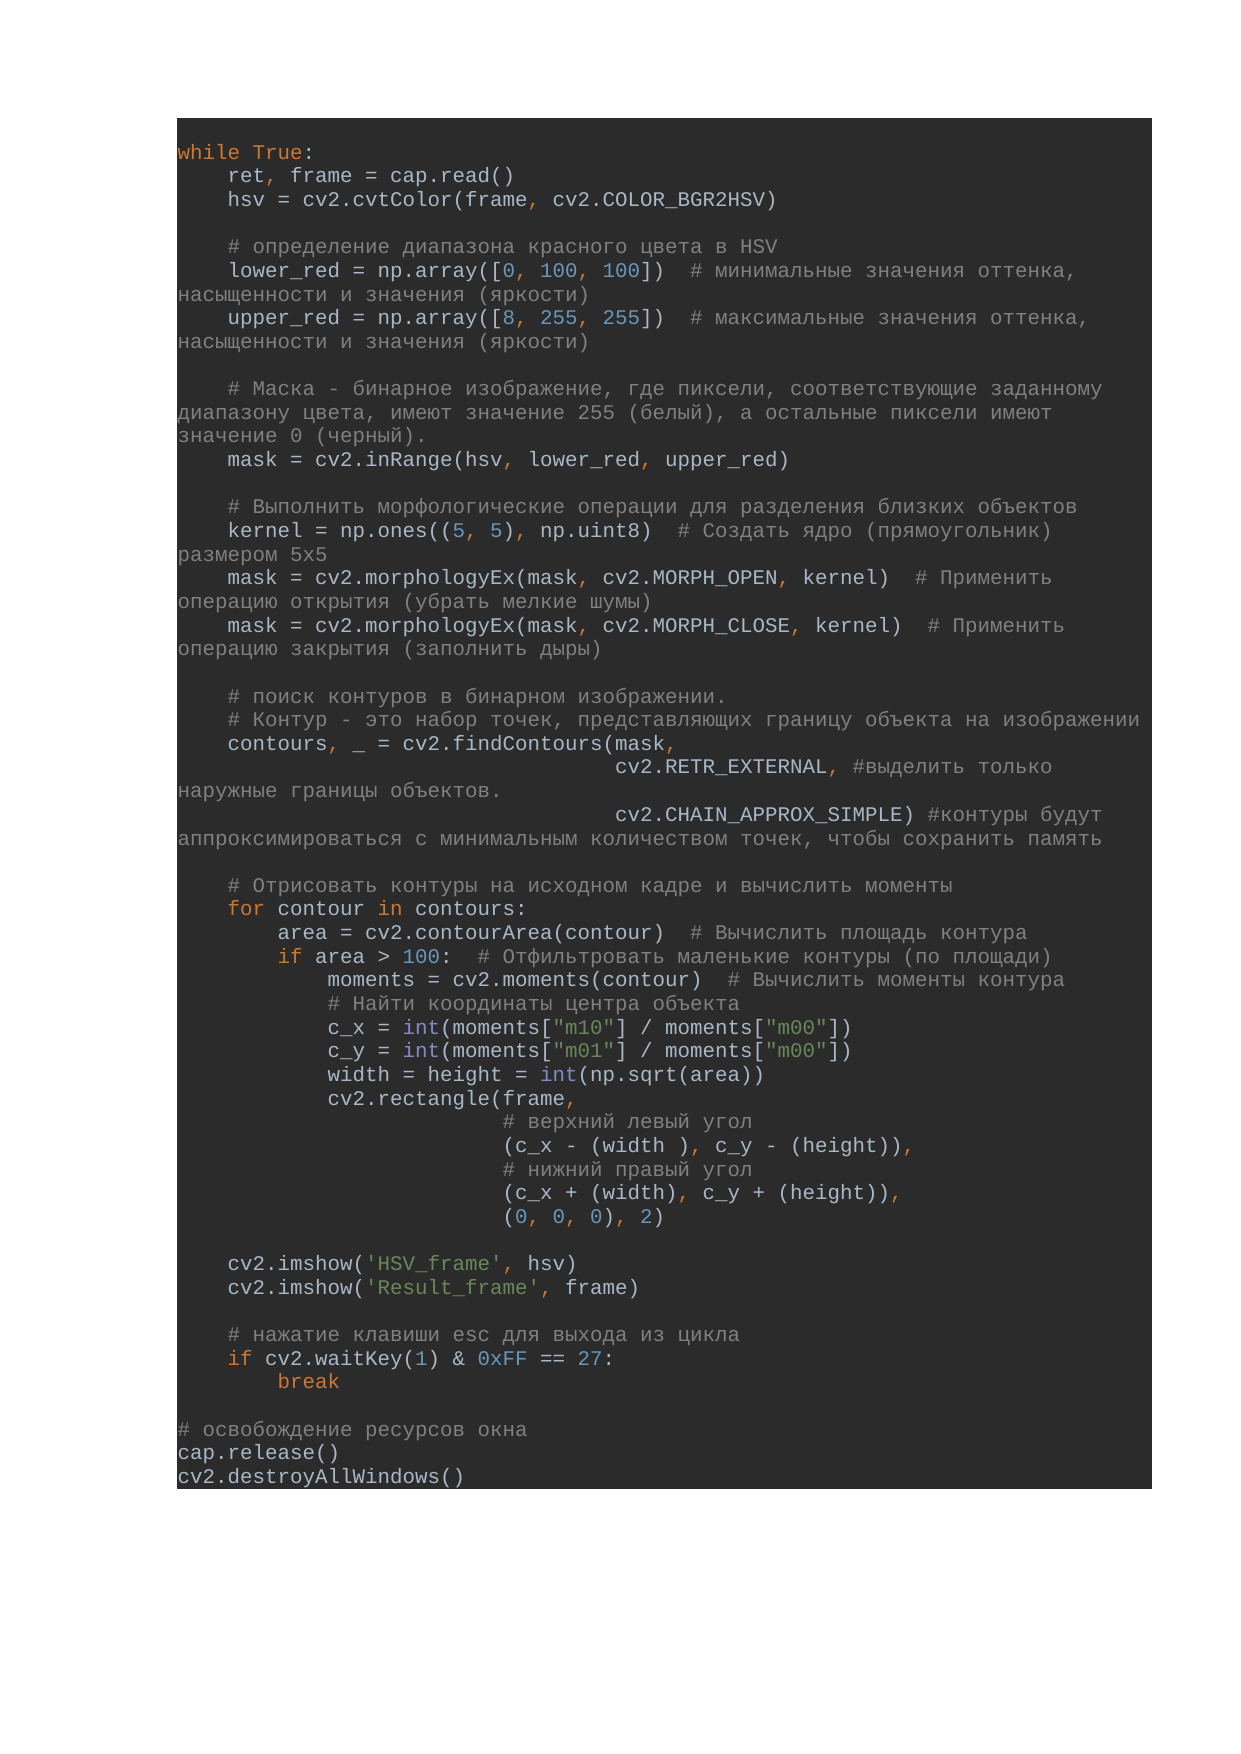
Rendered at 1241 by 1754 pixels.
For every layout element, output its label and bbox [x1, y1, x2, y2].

text [177, 118, 1152, 1489]
